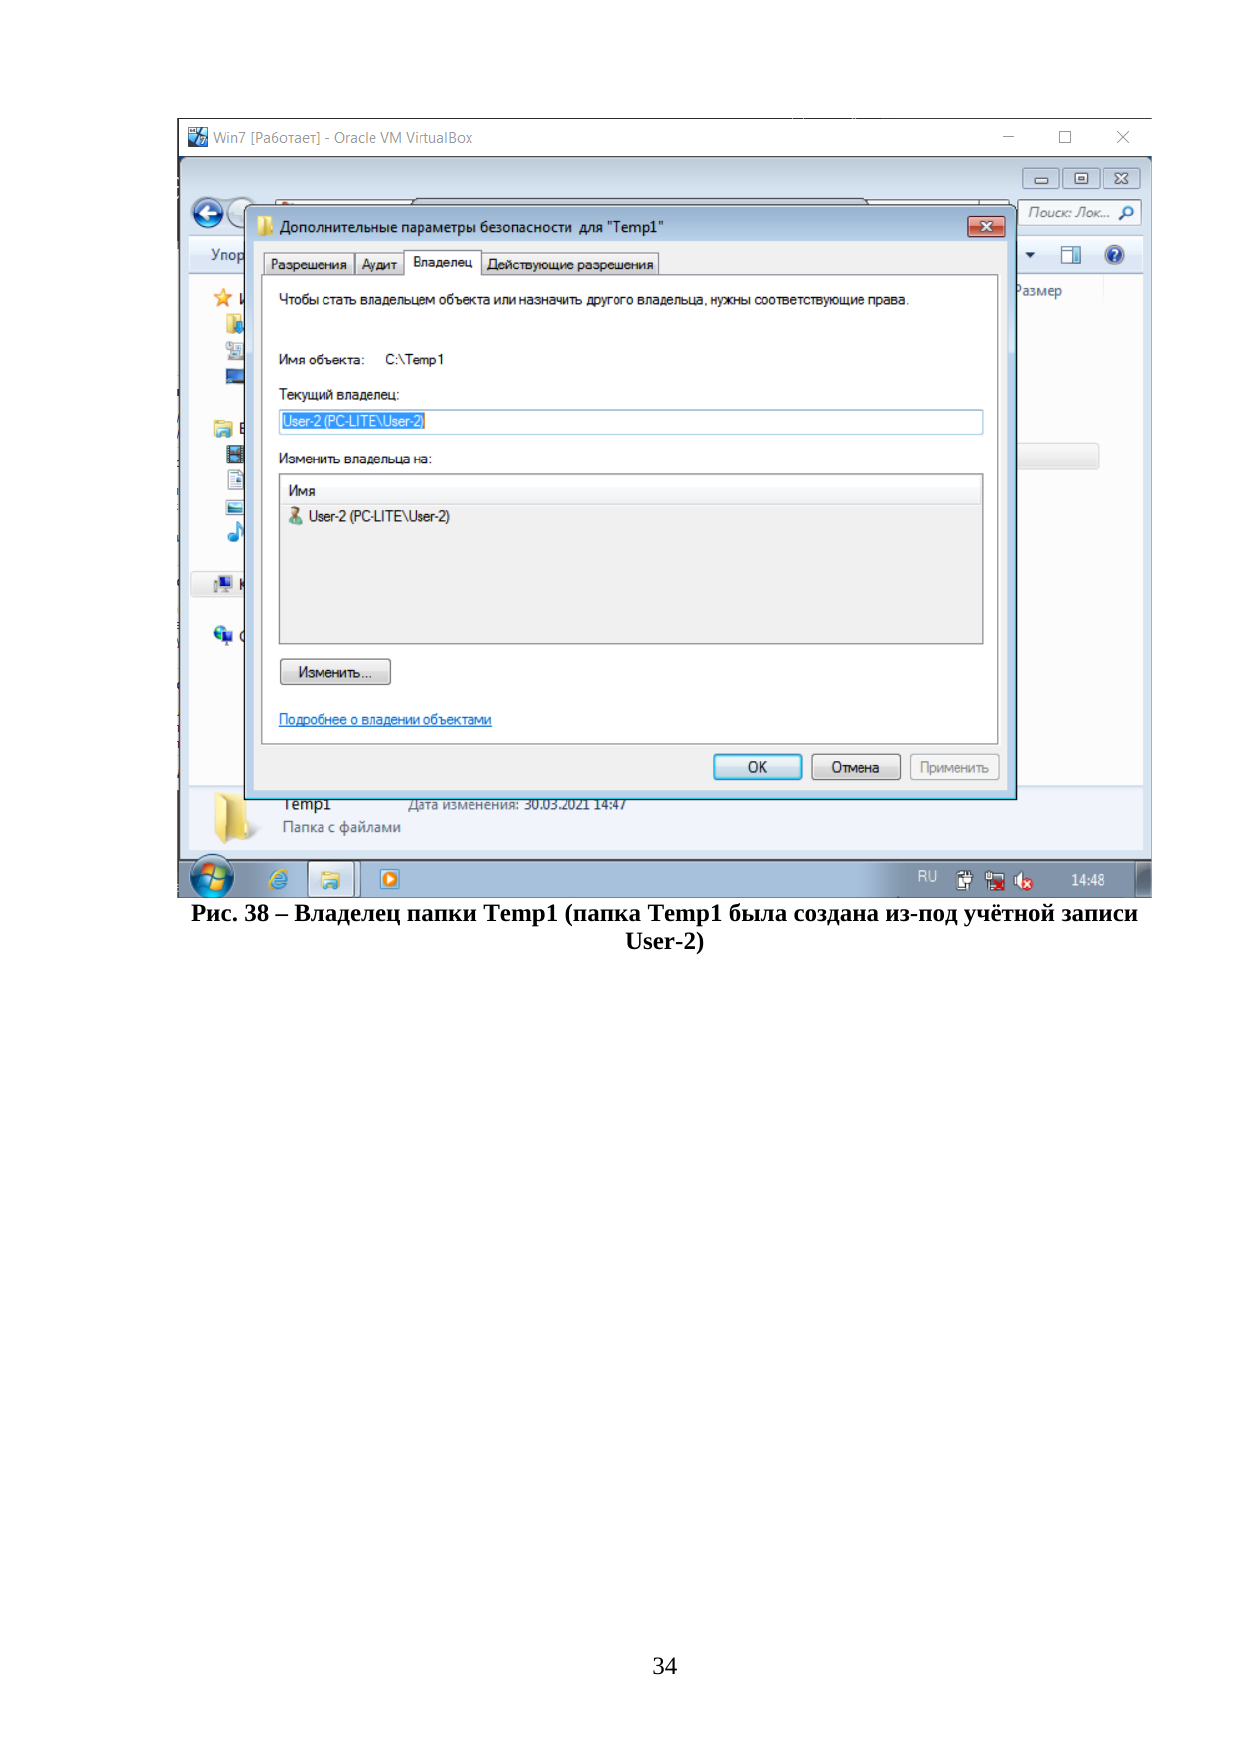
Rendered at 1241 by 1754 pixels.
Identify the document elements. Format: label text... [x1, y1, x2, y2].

picture [177, 118, 1152, 898]
text Рис. 38 – Владелец папки Temp1 (папка Temp1 была создана из-под учётной записи User-2) [177, 898, 1152, 955]
